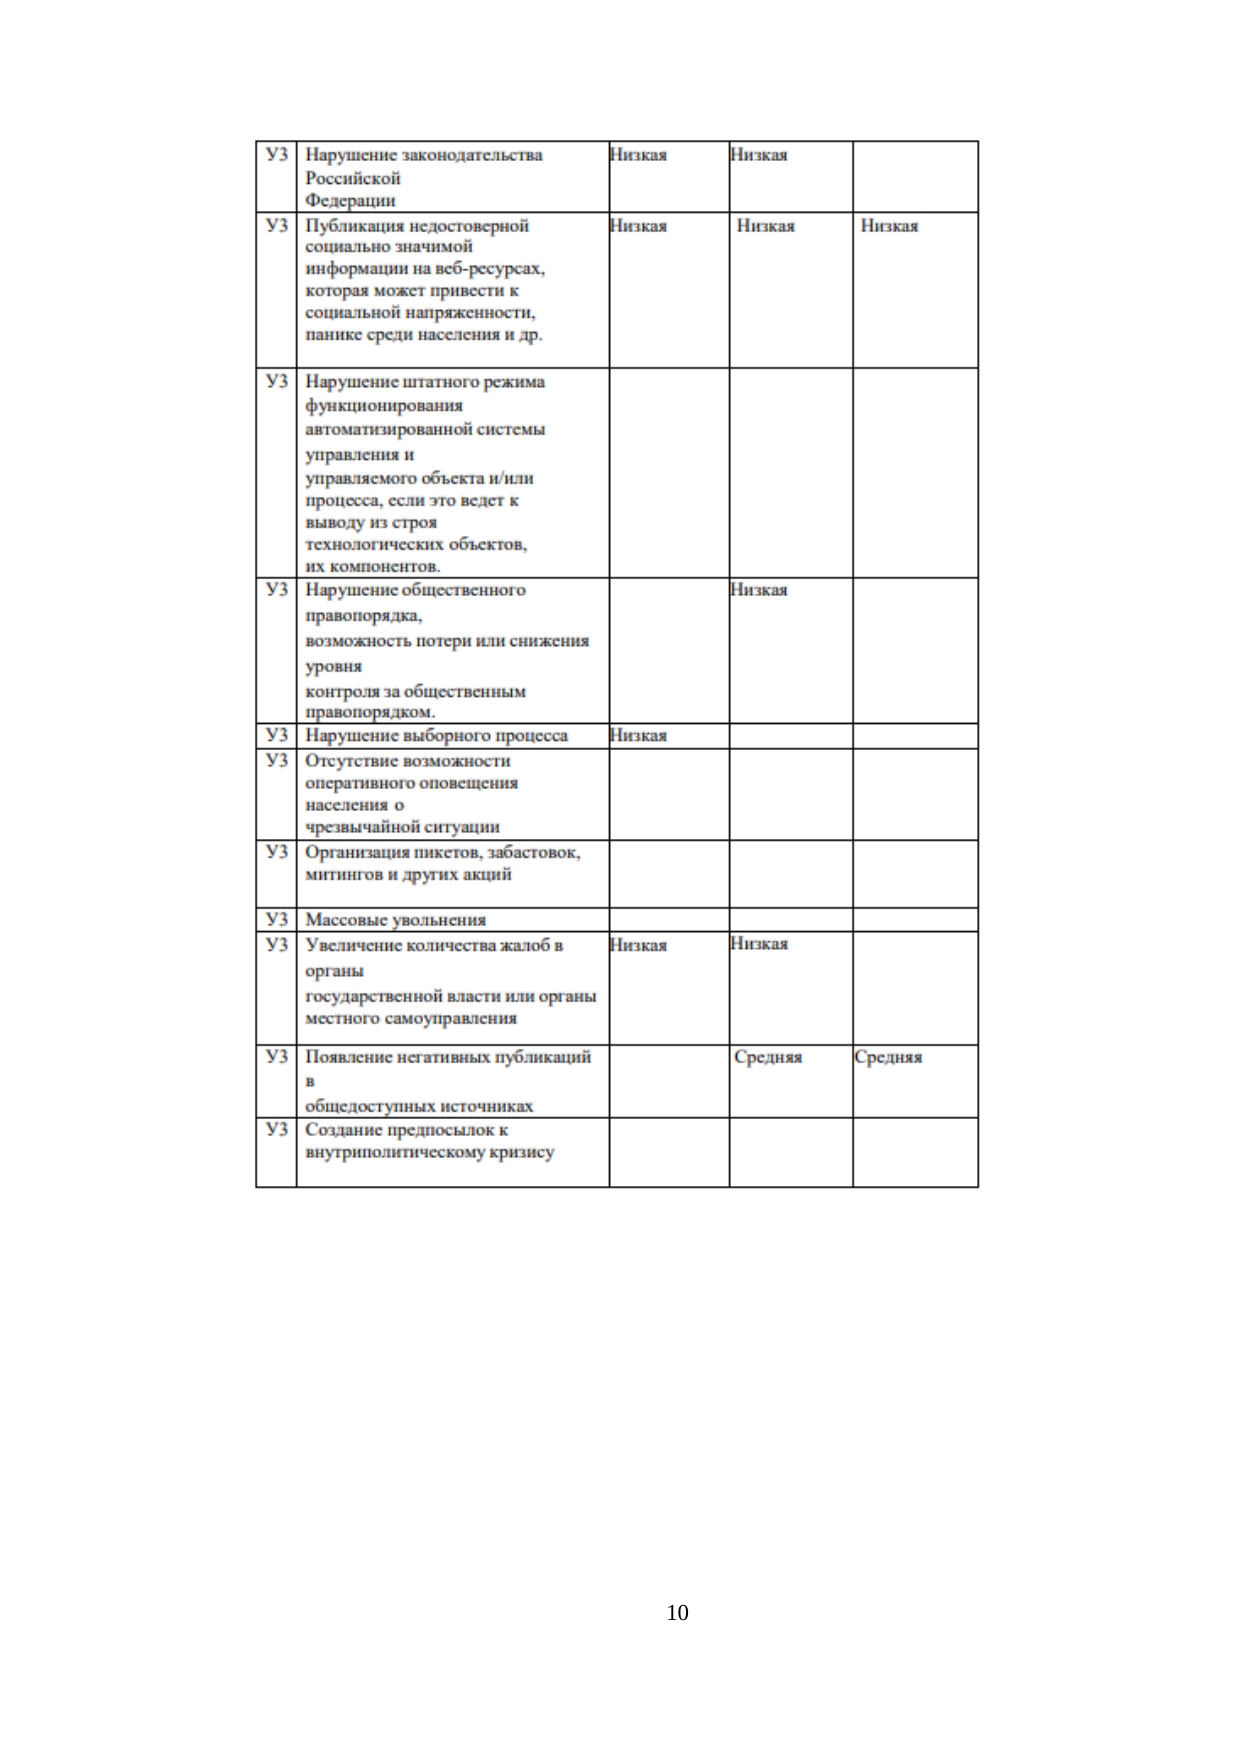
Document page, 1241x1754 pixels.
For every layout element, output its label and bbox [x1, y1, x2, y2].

picture [240, 116, 1000, 1202]
